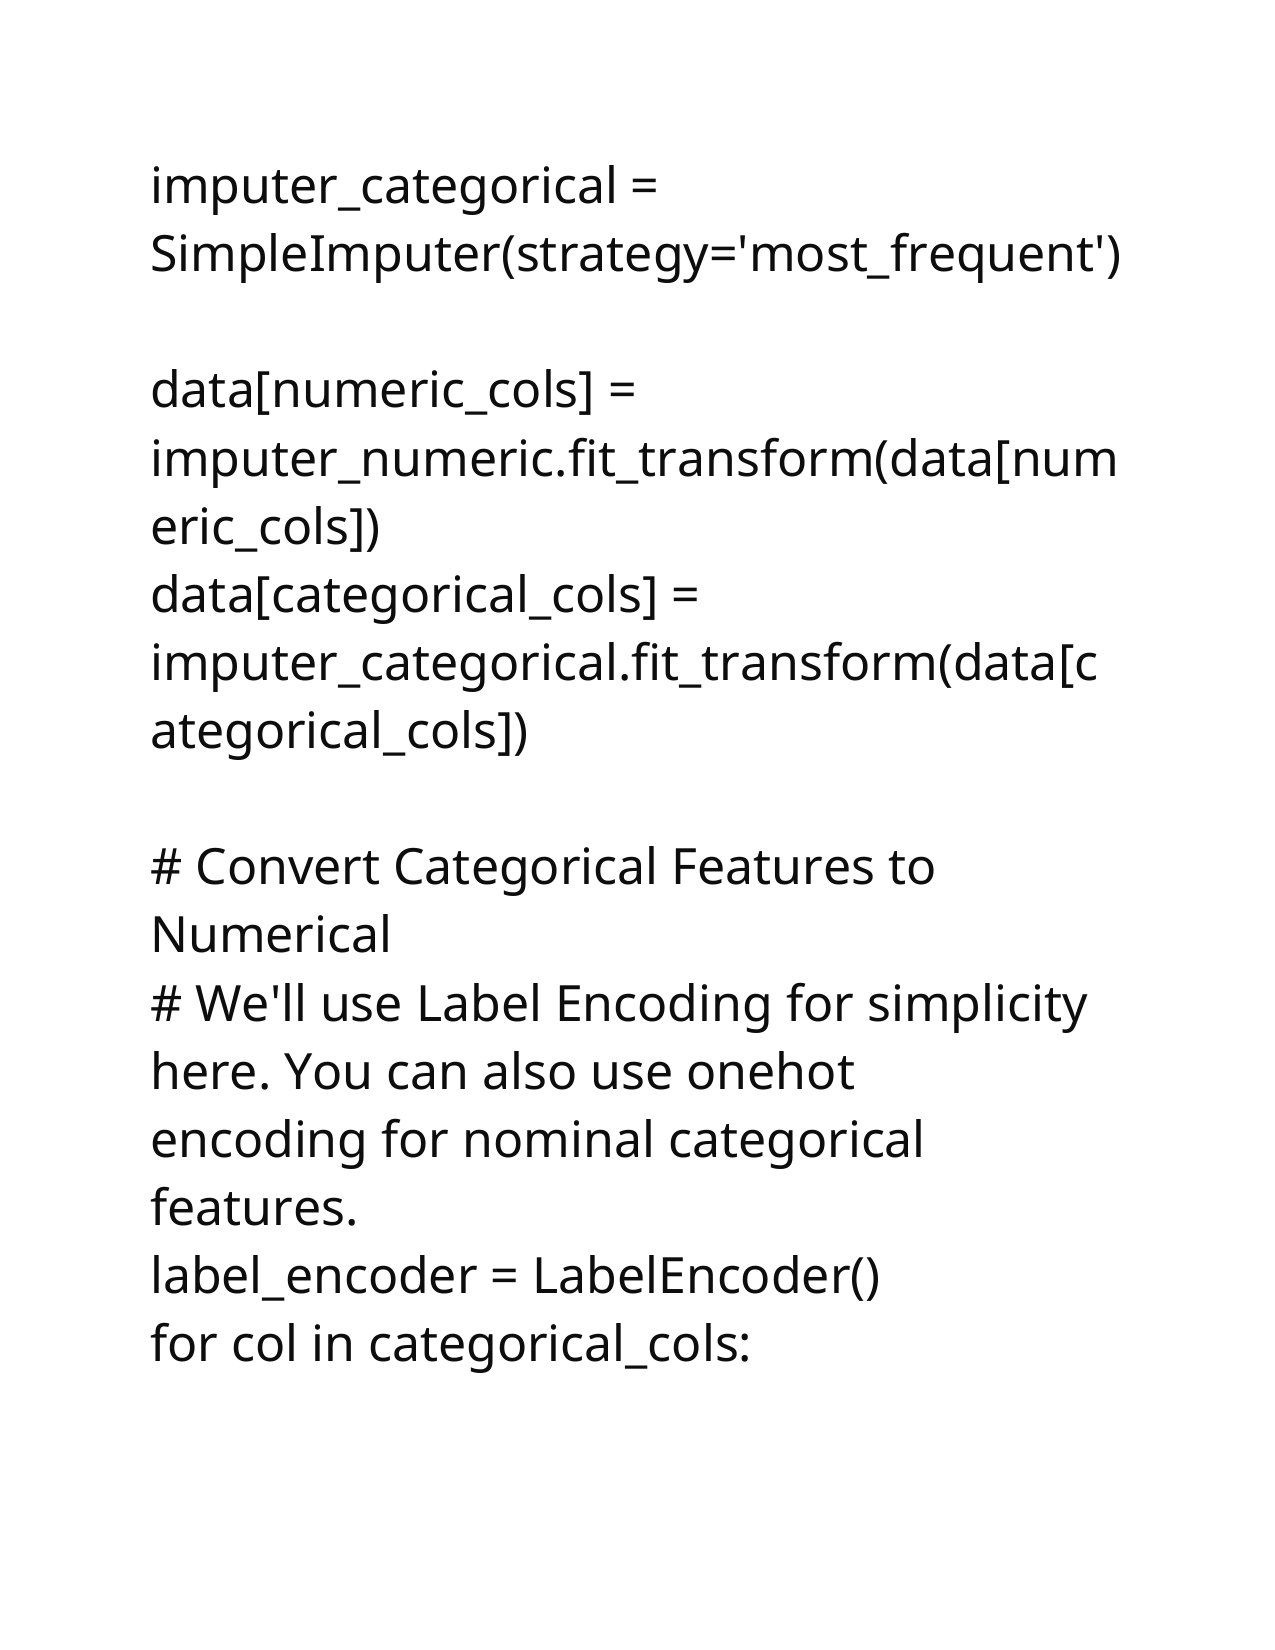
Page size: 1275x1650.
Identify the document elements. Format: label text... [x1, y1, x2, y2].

text for col in categorical_cols: [150, 1308, 1125, 1376]
text # Convert Categorical Features to Numerical [150, 831, 1125, 967]
text data[numeric_cols] = [150, 354, 1125, 422]
text imputer_numeric.fit_transform(data[numeric_cols]) [150, 422, 1125, 559]
text imputer_categorical.fit_transform(data[categorical_cols]) [150, 627, 1125, 763]
text data[categorical_cols] = [150, 559, 1125, 627]
text label_encoder = LabelEncoder() [150, 1240, 1125, 1308]
text imputer_categorical = SimpleImputer(strategy='most_frequent') [150, 150, 1125, 286]
text # We'll use Label Encoding for simplicity here. You can also use onehot [150, 967, 1125, 1104]
text encoding for nominal categorical features. [150, 1104, 1125, 1240]
